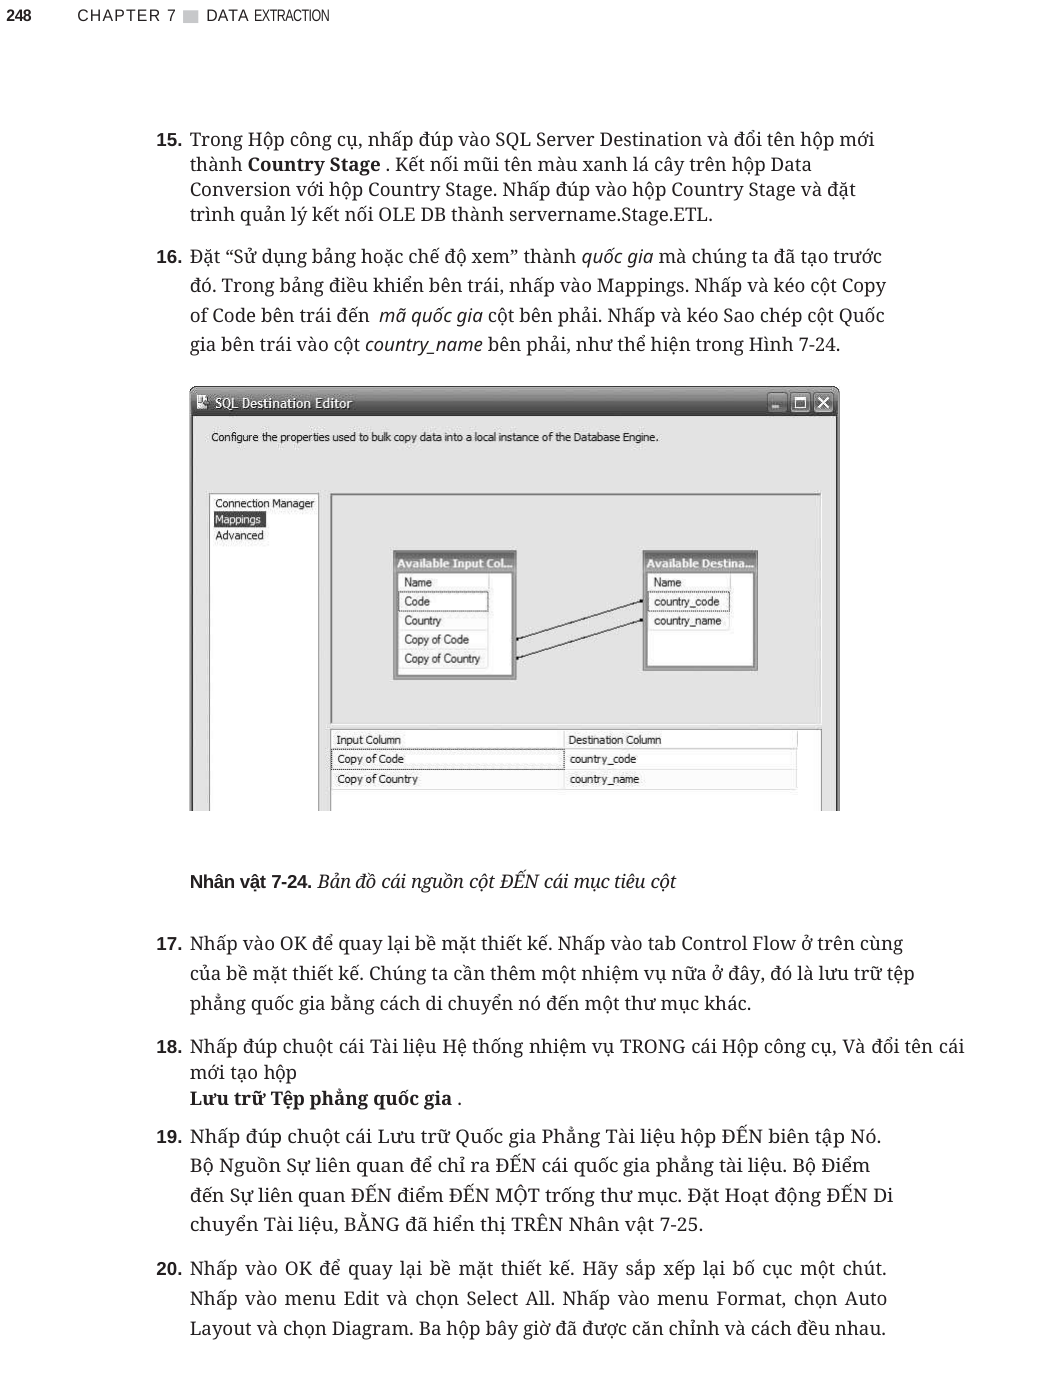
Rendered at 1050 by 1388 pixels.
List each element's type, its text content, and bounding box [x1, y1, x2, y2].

text Lưu trữ Tệp phẳng quốc gia . [189, 1085, 1004, 1110]
list Trong Hộp công cụ, nhấp đúp vào SQL Server Destination và đổi tên hộp mới thành Country Stage . Kết nối mũi tên màu xanh lá cây trên hộp Data Conversion với hộp Country Stage. Nhấp đúp vào hộp Country Stage và đặt trình quản lý kết nối OLE DB thành servername.Stage.ETL. [156, 127, 904, 227]
list Nhấp vào OK để quay lại bề mặt thiết kế. Hãy sắp xếp lại bố cục một chút. Nhấp vào menu Edit và chọn Select All. Nhấp vào menu Format, chọn Auto Layout và chọn Diagram. Ba hộp bây giờ đã được căn chỉnh và cách đều nhau. [156, 1256, 888, 1340]
list Nhấp đúp chuột cái Lưu trữ Quốc gia Phẳng Tài liệu hộp ĐẾN biên tập Nó. Bộ Nguồn Sự liên quan để chỉ ra ĐẾN cái quốc gia phẳng tài liệu. Bộ Điểm đến Sự liên quan ĐẾN điểm ĐẾN MỘT trống thư mục. Đặt Hoạt động ĐẾN Di chuyển Tài liệu, BẰNG đã hiển thị TRÊN Nhân vật 7-25. [156, 1123, 900, 1237]
text Nhân vật 7-24. Bản đồ cái nguồn cột ĐẾN cái mục tiêu cột [189, 868, 1004, 894]
list Đặt “Sử dụng bảng hoặc chế độ xem” thành quốc gia mà chúng ta đã tạo trước đó. Trong bảng điều khiển bên trái, nhấp vào Mappings. Nhấp và kéo cột Copy of Code bên trái đến mã quốc gia cột bên phải. Nhấp và kéo Sao chép cột Quốc gia bên trái vào cột country_name bên phải, như thể hiện trong Hình 7-24. [156, 243, 909, 357]
list Nhấp vào OK để quay lại bề mặt thiết kế. Nhấp vào tab Control Flow ở trên cùng của bề mặt thiết kế. Chúng ta cần thêm một nhiệm vụ nữa ở đây, đó là lưu trữ tệp phẳng quốc gia bằng cách di chuyển nó đến một thư mục khác. [156, 931, 915, 1015]
picture [189, 386, 840, 811]
list Nhấp đúp chuột cái Tài liệu Hệ thống nhiệm vụ TRONG cái Hộp công cụ, Và đổi tên cái mới tạo hộp [156, 1034, 1004, 1085]
